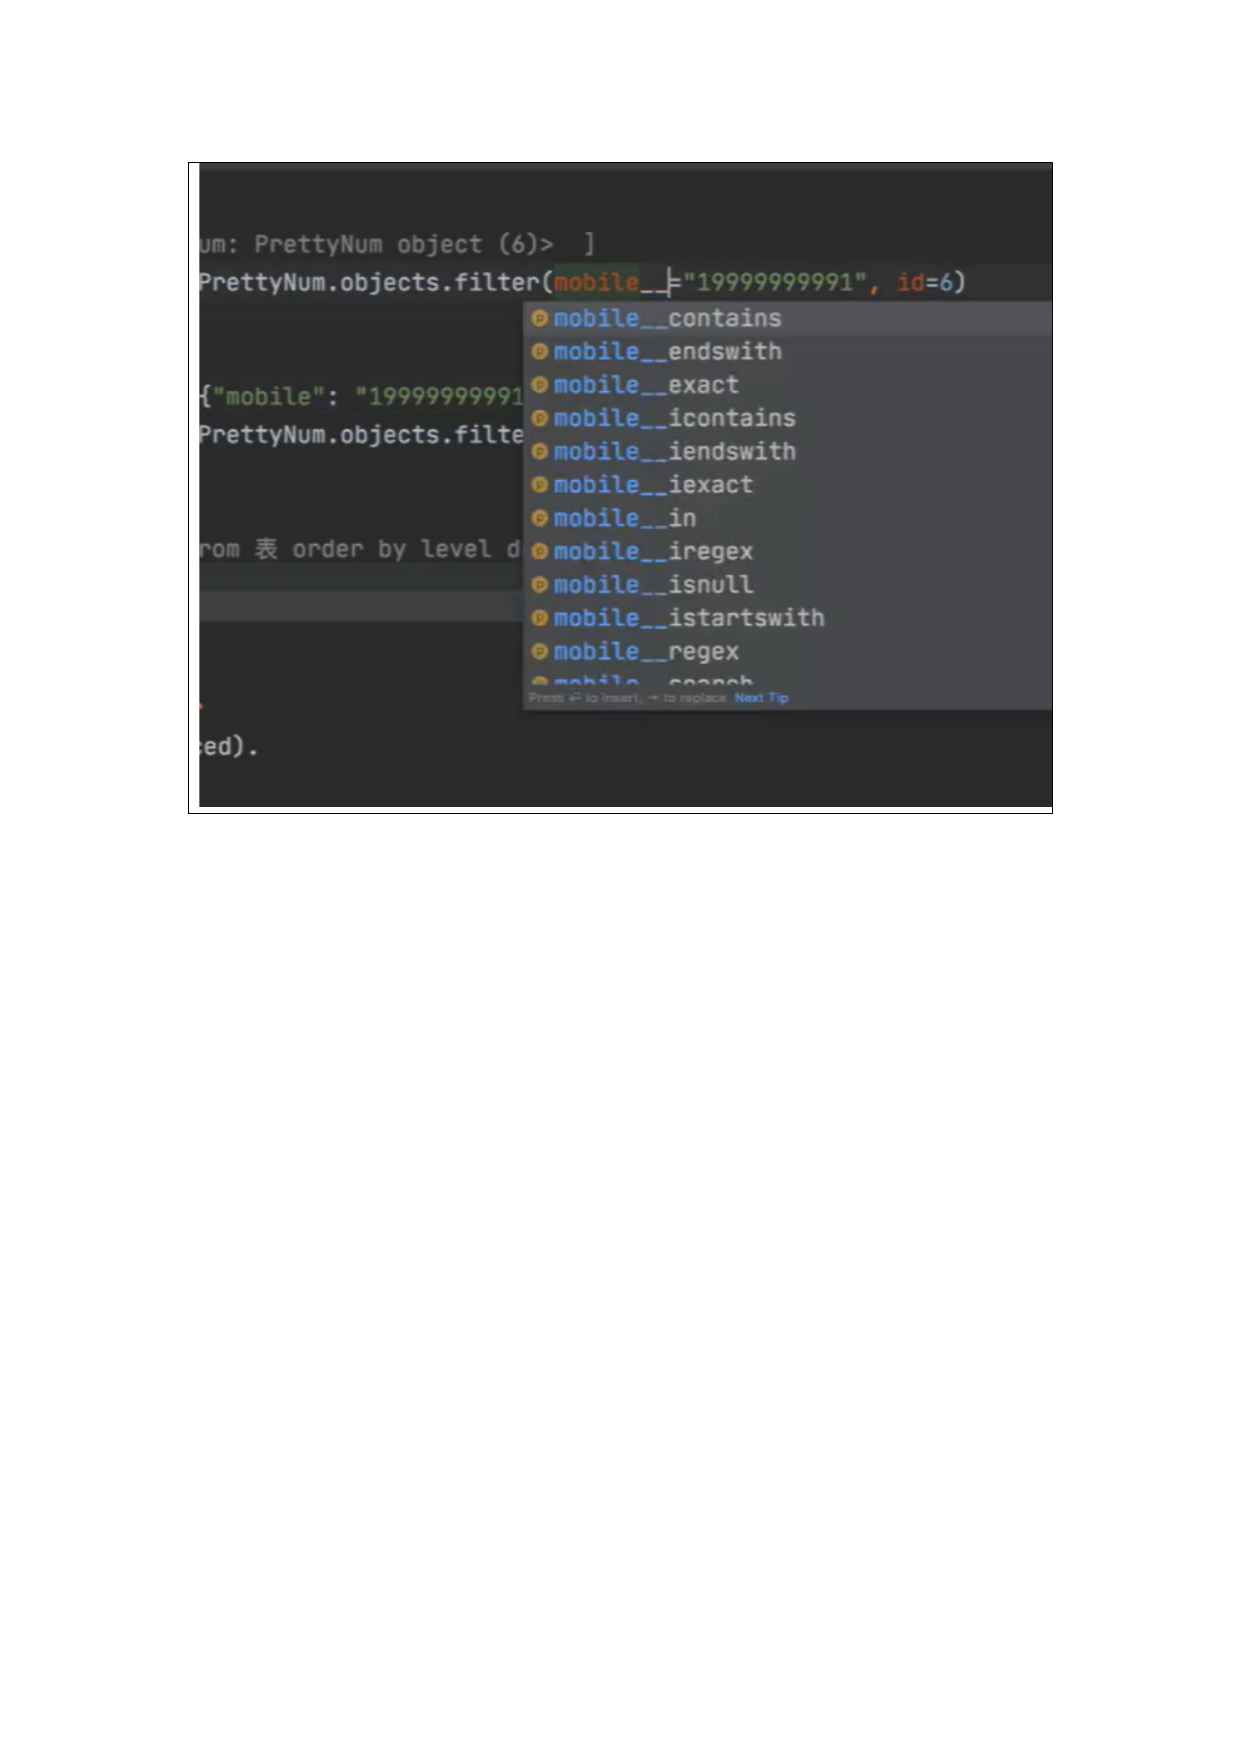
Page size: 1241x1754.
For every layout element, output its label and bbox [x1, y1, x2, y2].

table_cell [189, 163, 1052, 813]
picture [199, 163, 1053, 807]
